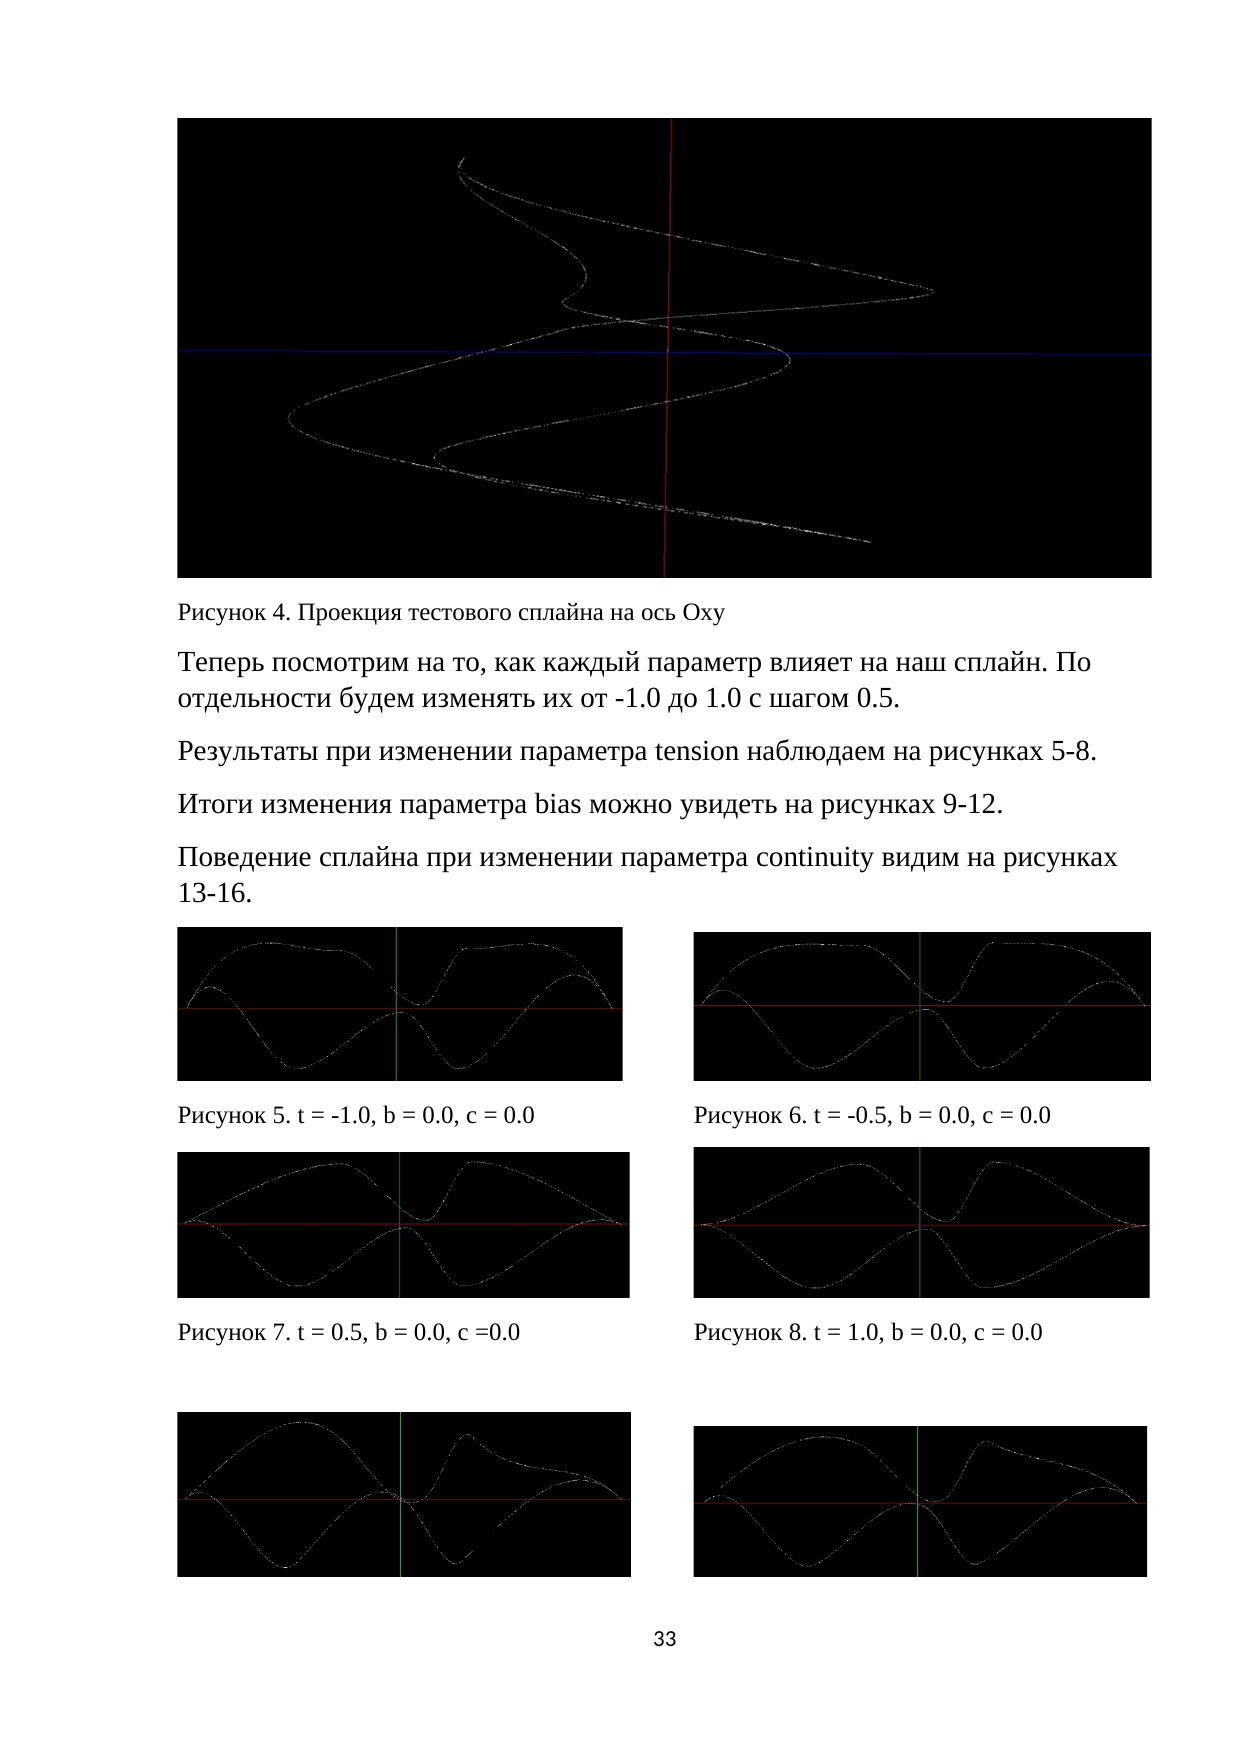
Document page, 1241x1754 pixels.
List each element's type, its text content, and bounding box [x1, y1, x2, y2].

text Рисунок 4. Проекция тестового сплайна на ось Oxy [177, 597, 1152, 625]
text Рисунок 5. t = -1.0, b = 0.0, c = 0.0 Рисунок 6. t = -0.5, b = 0.0, c = 0.0 [177, 1100, 1152, 1129]
text Рисунок 7. t = 0.5, b = 0.0, c =0.0 Рисунок 8. t = 1.0, b = 0.0, c = 0.0 [177, 1317, 1152, 1345]
text Поведение сплайна при изменении параметра continuity видим на рисунках 13-16. [177, 839, 1152, 909]
picture [177, 927, 623, 1081]
picture [693, 932, 1151, 1081]
text Итоги изменения параметра bias можно увидеть на рисунках 9-12. [177, 786, 1152, 820]
text Результаты при изменении параметра tension наблюдаем на рисунках 5-8. [177, 733, 1152, 767]
picture [177, 1152, 630, 1298]
picture [177, 118, 1152, 578]
picture [177, 1412, 631, 1577]
picture [693, 1426, 1148, 1577]
text Теперь посмотрим на то, как каждый параметр влияет на наш сплайн. По отдельности будем изменять их от -1.0 до 1.0 с шагом 0.5. [177, 644, 1152, 714]
picture [693, 1147, 1150, 1298]
